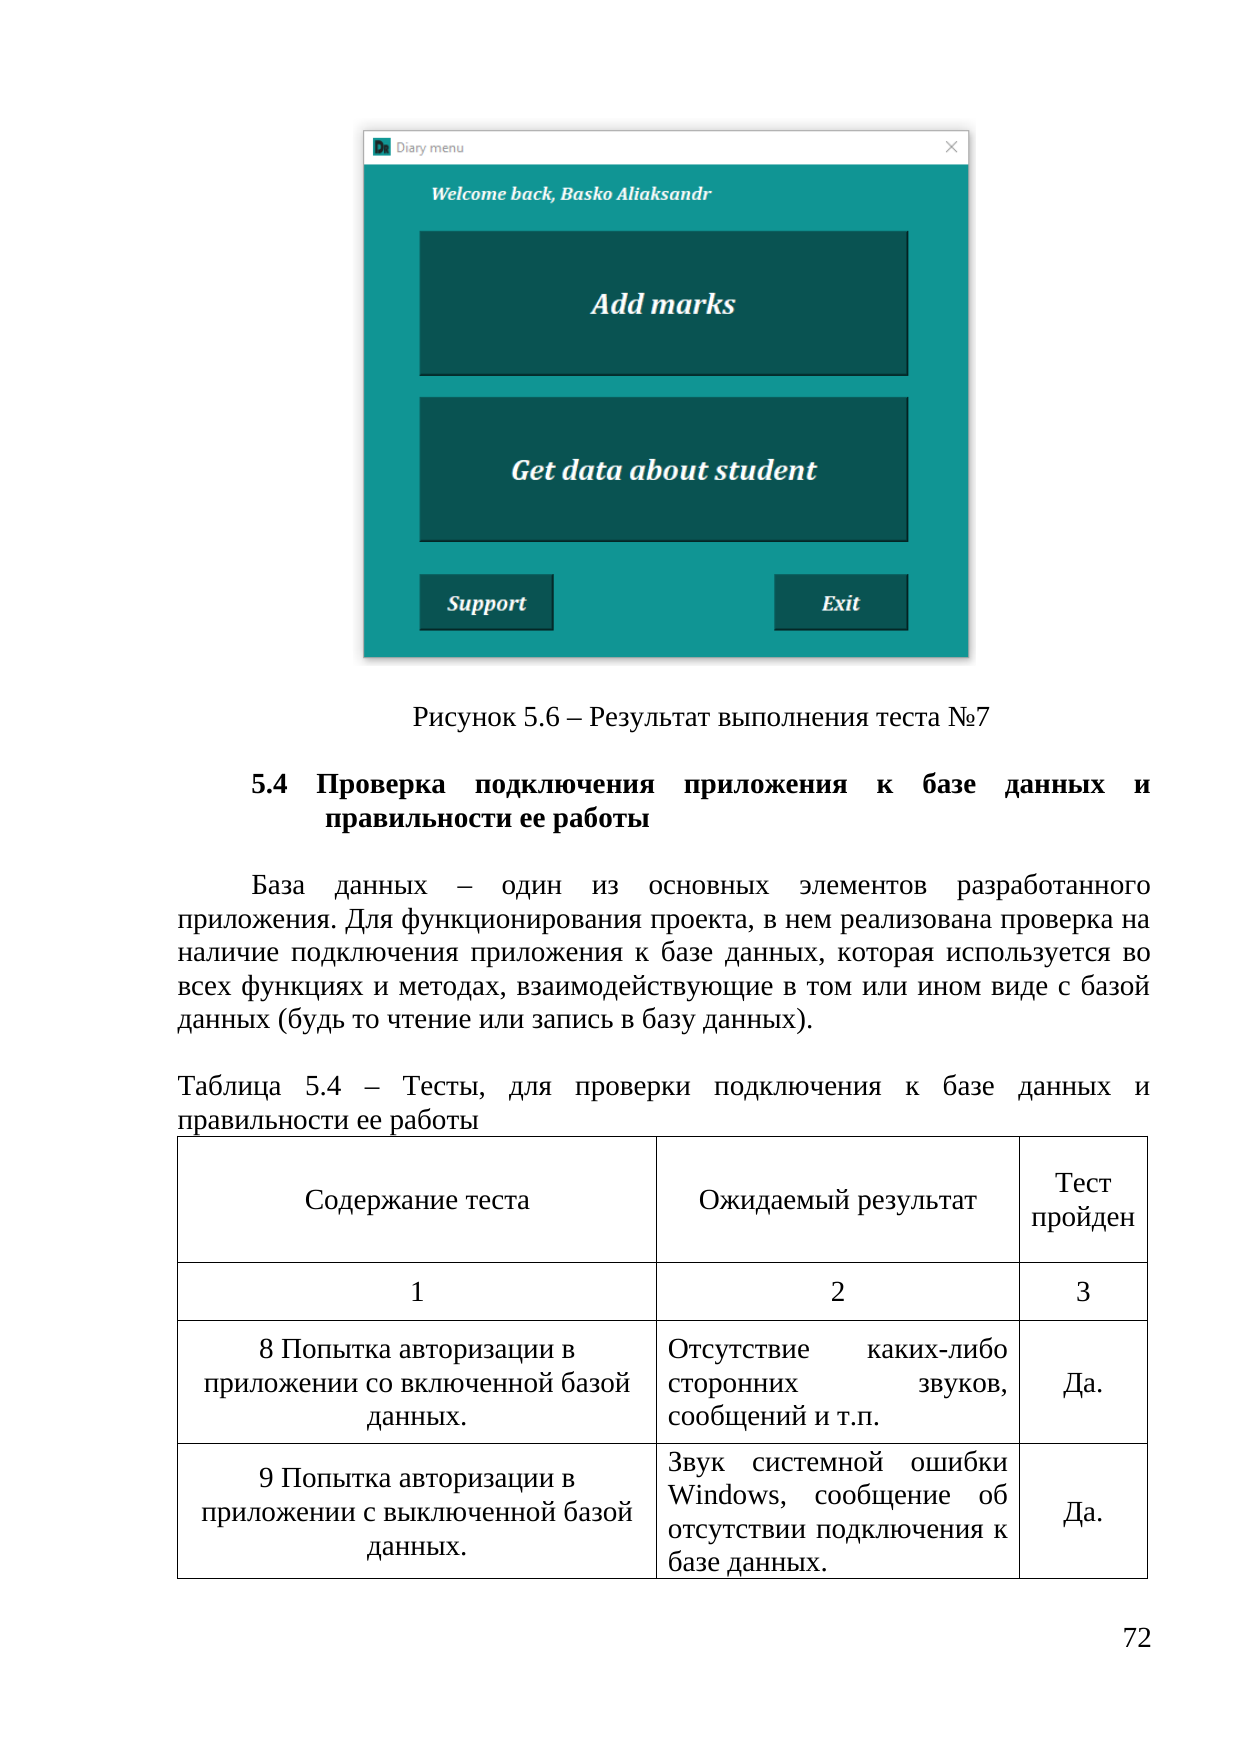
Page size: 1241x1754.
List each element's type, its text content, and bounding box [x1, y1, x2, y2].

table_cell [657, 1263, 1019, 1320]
list База данных – один из основных элементов разработанного приложения. Для функционирования проекта, в нем реализована проверка на наличие подключения приложения к базе данных, которая используется во всех функциях и методах, взаимодействующие в том или ином виде с базой данных (будь то чтение или запись в базу данных). [177, 867, 1152, 1035]
text Рисунок 5.6 – Результат выполнения теста №7 [177, 699, 1152, 733]
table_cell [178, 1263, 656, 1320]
subtitle 5.4 Проверка подключения приложения к базе данных и правильности ее работы [251, 767, 1152, 834]
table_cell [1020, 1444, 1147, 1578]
picture [352, 118, 976, 666]
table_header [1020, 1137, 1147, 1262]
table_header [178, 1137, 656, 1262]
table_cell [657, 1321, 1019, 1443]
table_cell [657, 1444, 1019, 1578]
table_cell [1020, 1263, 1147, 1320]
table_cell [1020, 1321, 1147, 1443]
list Таблица 5.4 – Тесты, для проверки подключения к базе данных и правильности ее работы [177, 1068, 1152, 1136]
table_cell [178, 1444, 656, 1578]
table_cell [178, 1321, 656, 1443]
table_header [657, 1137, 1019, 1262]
